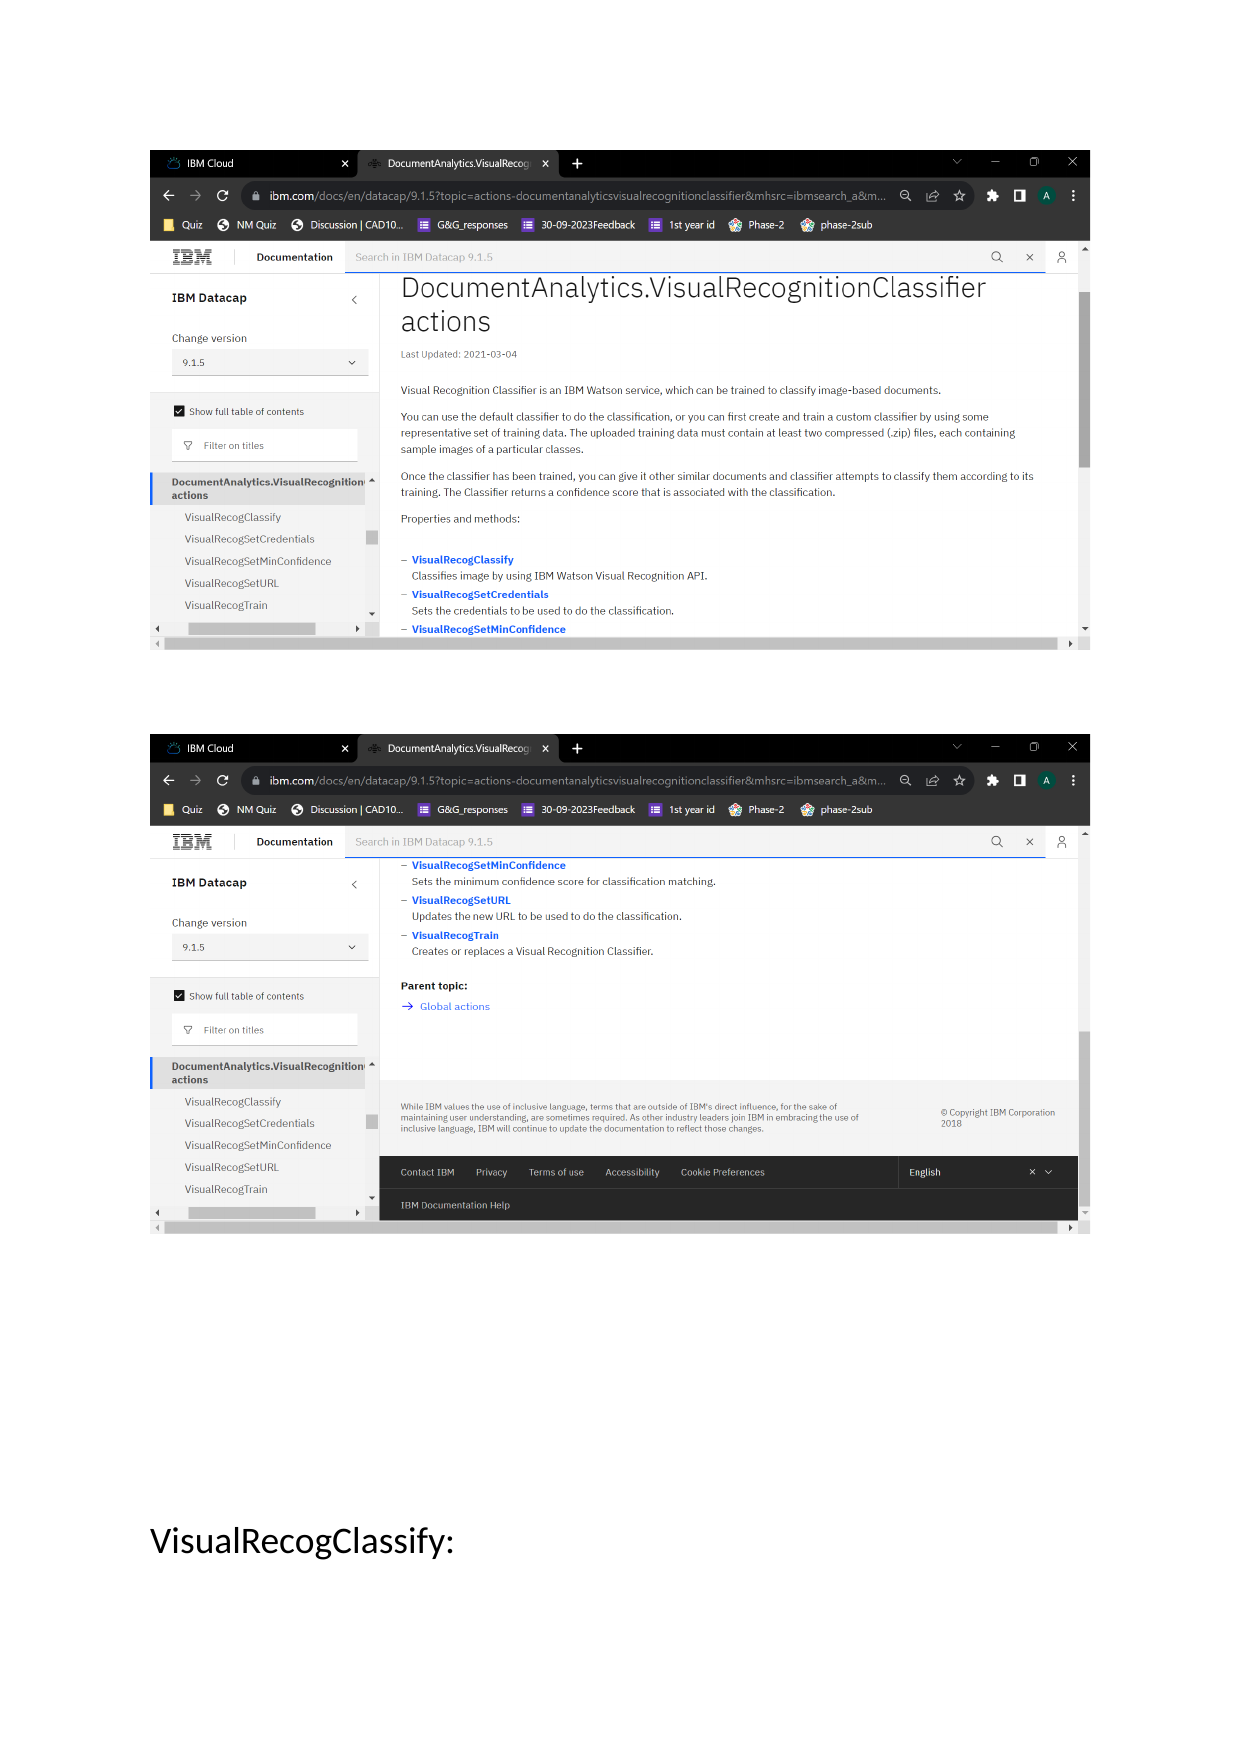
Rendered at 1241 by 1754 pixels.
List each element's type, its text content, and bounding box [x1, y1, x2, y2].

picture [150, 150, 1091, 650]
picture [150, 734, 1091, 1234]
text VisualRecogClassify: [150, 1517, 1090, 1563]
